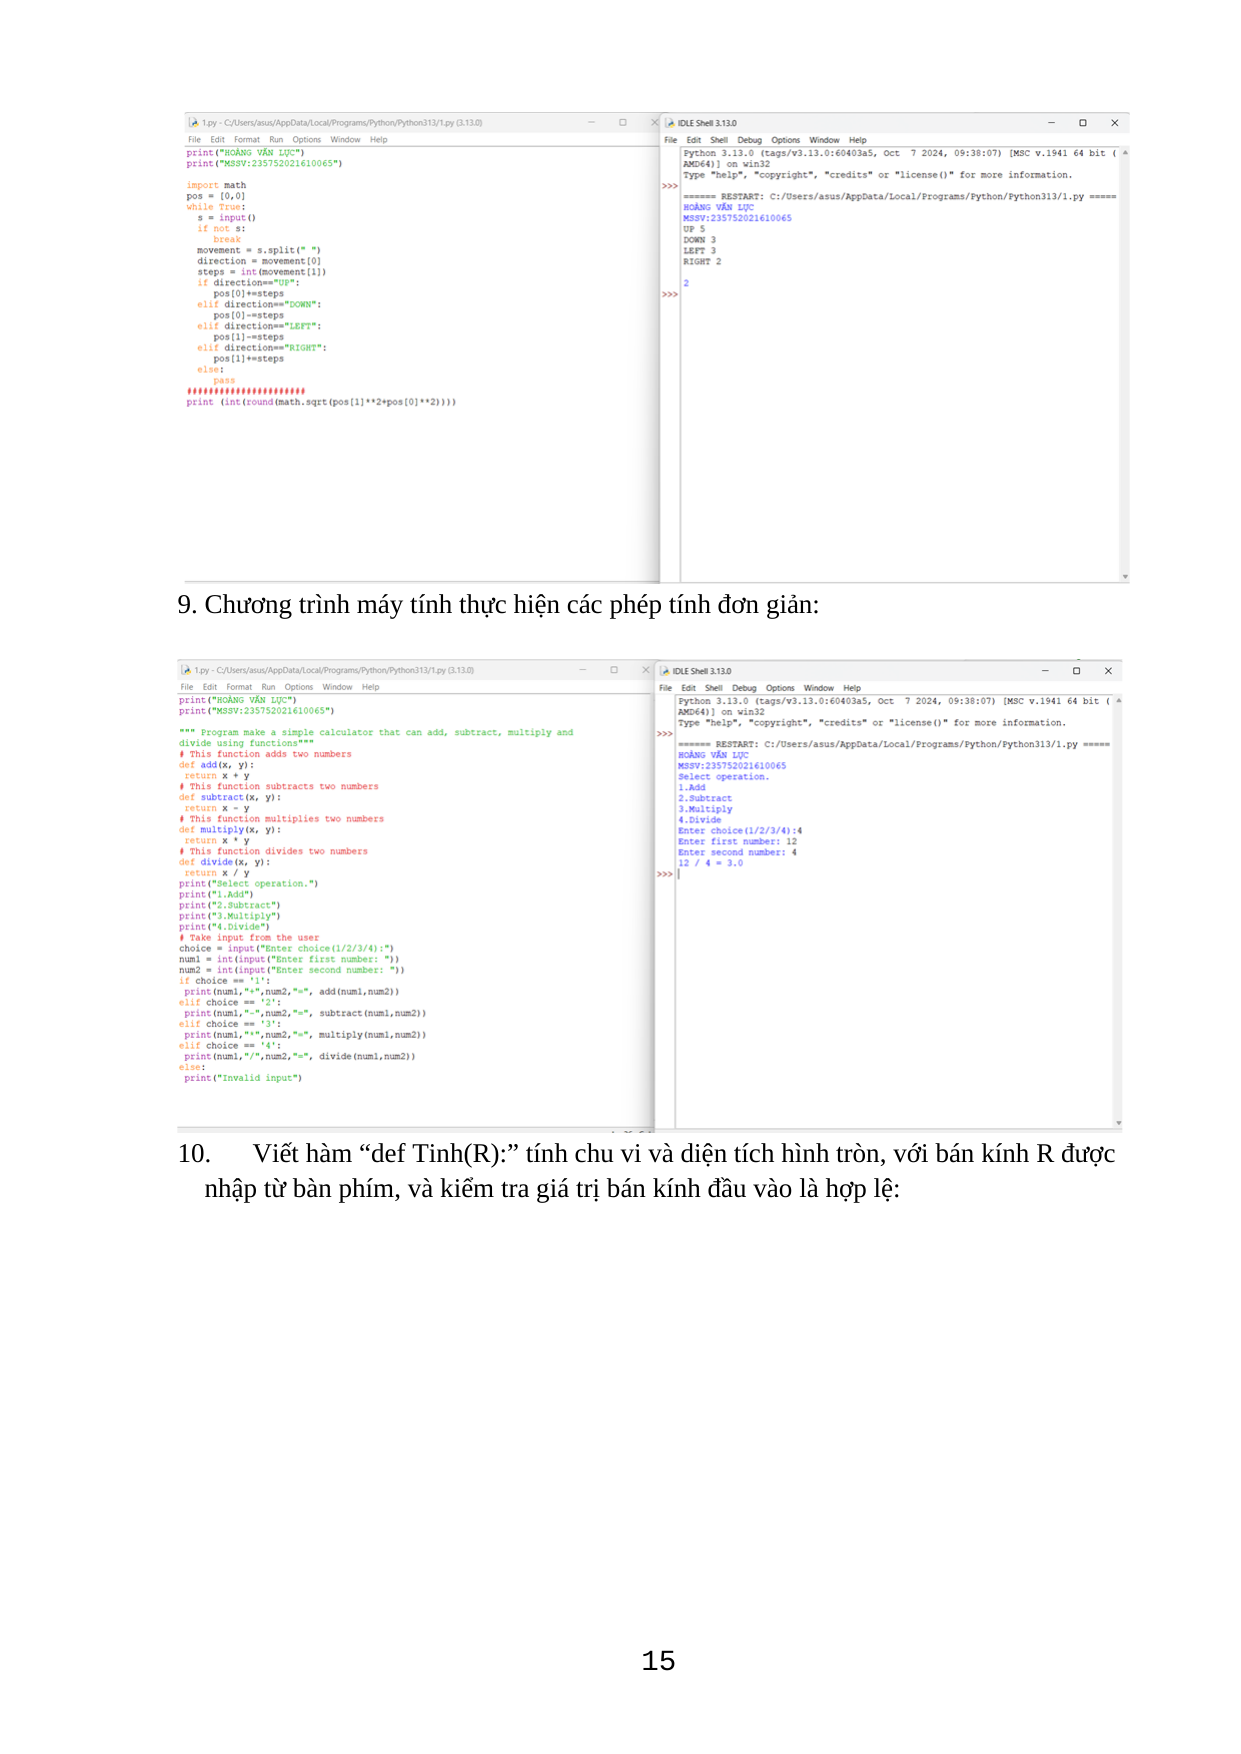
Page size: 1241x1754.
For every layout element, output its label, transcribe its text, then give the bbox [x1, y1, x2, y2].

list Chương trình máy tính thực hiện các phép tính đơn giản: [177, 586, 1124, 620]
picture [184, 112, 1130, 584]
picture [177, 659, 1123, 1133]
list Viết hàm “def Tinh(R):” tính chu vi và diện tích hình tròn, với bán kính R được nhập từ bàn phím, và kiểm tra giá trị bán kính đầu vào là hợp lệ: [177, 1137, 1124, 1203]
